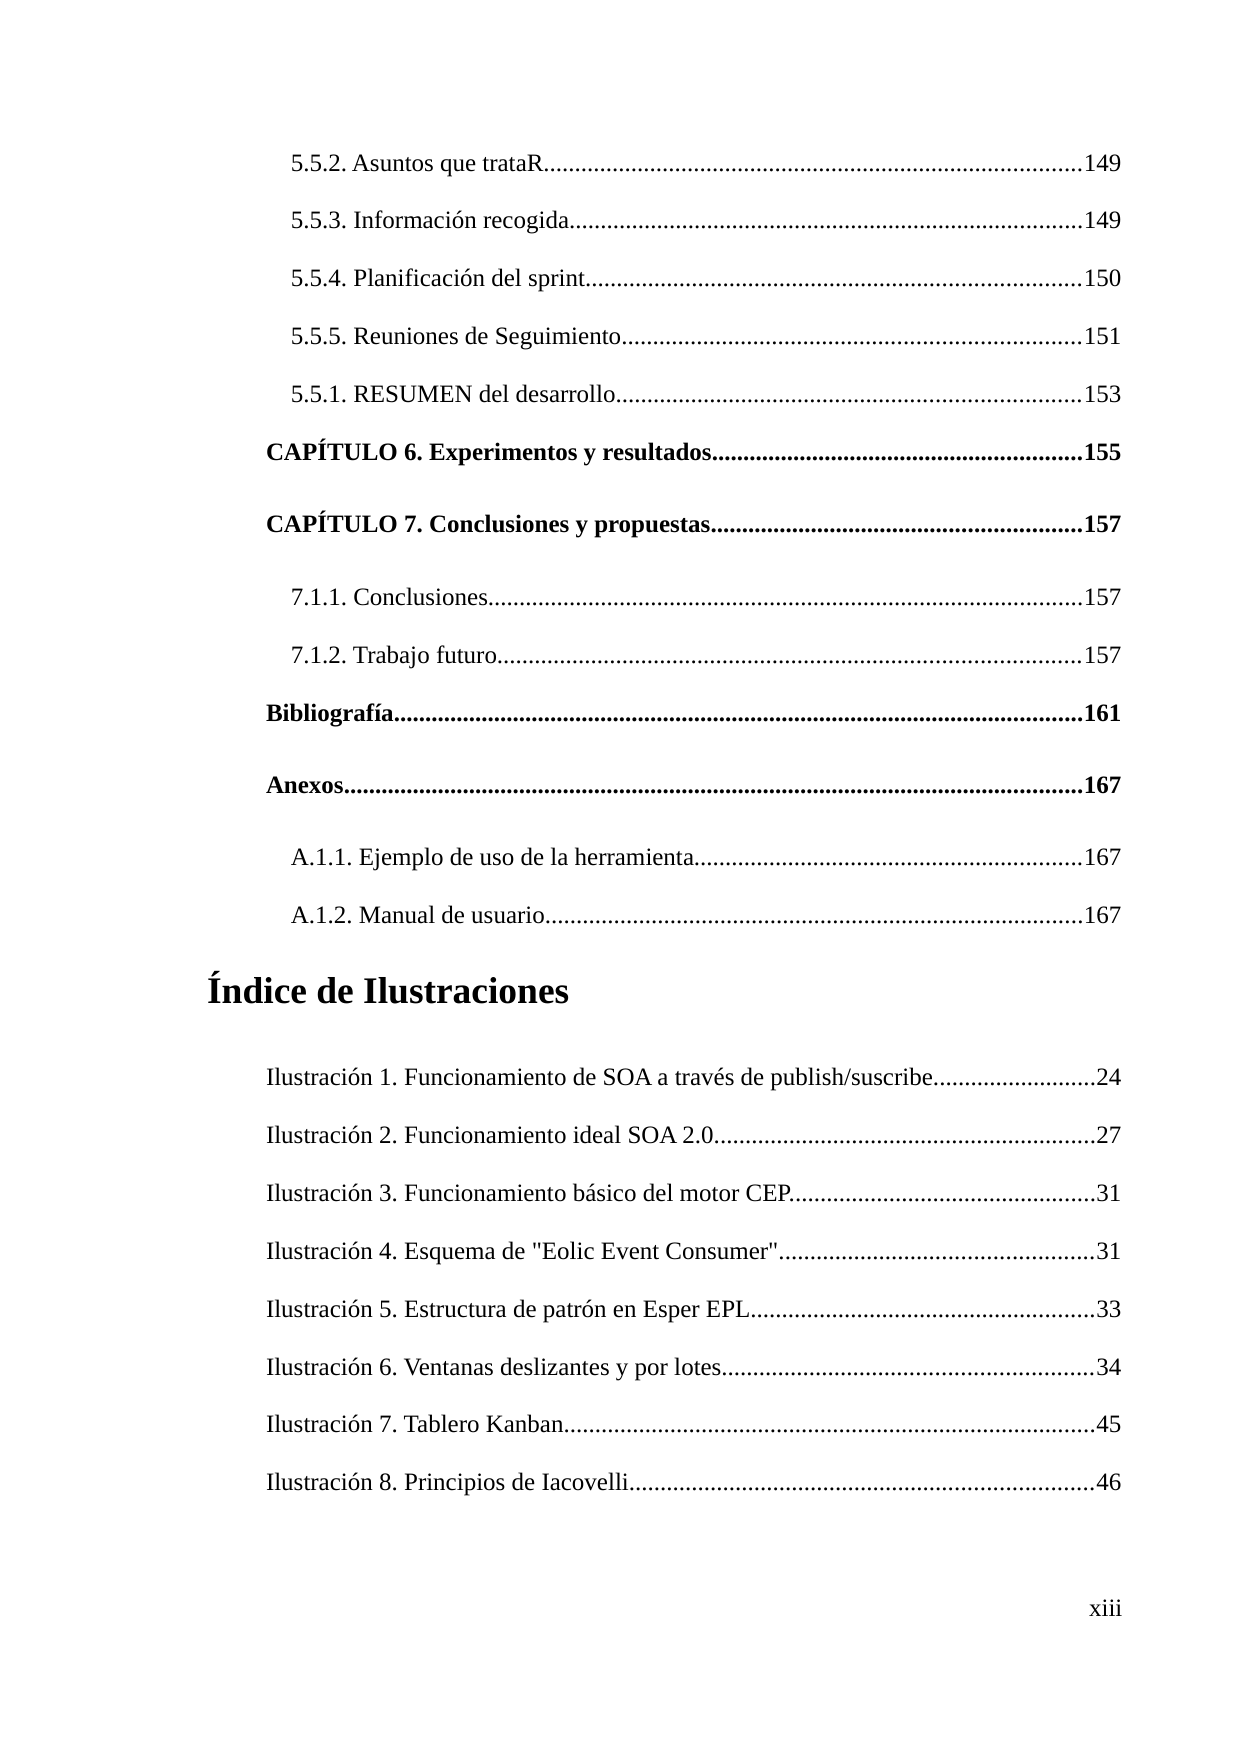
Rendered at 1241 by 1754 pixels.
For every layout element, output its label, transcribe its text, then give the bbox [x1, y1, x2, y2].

text Ilustración 5. Estructura de patrón en Esper EPL. 33 [207, 1294, 1122, 1322]
text Ilustración 8. Principios de Iacovelli. 46 [207, 1467, 1122, 1496]
text Ilustración 1. Funcionamiento de SOA a través de publish/suscribe. 24 [207, 1062, 1122, 1091]
text 5.5.2. Asuntos que trataR 149 [232, 148, 1122, 176]
text 5.5.3. Información recogida 149 [232, 206, 1122, 234]
text 5.5.5. Reuniones de Seguimiento 151 [232, 321, 1122, 350]
text 5.5.1. RESUMEN del desarrollo 153 [232, 379, 1122, 408]
text 5.5.4. Planificación del sprint 150 [232, 263, 1122, 292]
text CAPÍTULO 7. Conclusiones y propuestas 157 [207, 509, 1122, 538]
text A.1.1. Ejemplo de uso de la herramienta 167 [232, 842, 1122, 871]
text Ilustración 7. Tablero Kanban. 45 [207, 1409, 1122, 1438]
text Anexos 167 [207, 770, 1122, 799]
text A.1.2. Manual de usuario 167 [232, 900, 1122, 929]
text 7.1.1. Conclusiones 157 [232, 582, 1122, 611]
text CAPÍTULO 6. Experimentos y resultados 155 [207, 437, 1122, 466]
text Ilustración 2. Funcionamiento ideal SOA 2.0. 27 [207, 1120, 1122, 1149]
text 7.1.2. Trabajo futuro 157 [232, 640, 1122, 668]
text Bibliografía 161 [207, 698, 1122, 726]
text Ilustración 4. Esquema de "Eolic Event Consumer". 31 [207, 1236, 1122, 1264]
subtitle Índice de Ilustraciones [207, 968, 1122, 1011]
text Ilustración 3. Funcionamiento básico del motor CEP. 31 [207, 1178, 1122, 1207]
text Ilustración 6. Ventanas deslizantes y por lotes. 34 [207, 1352, 1122, 1380]
